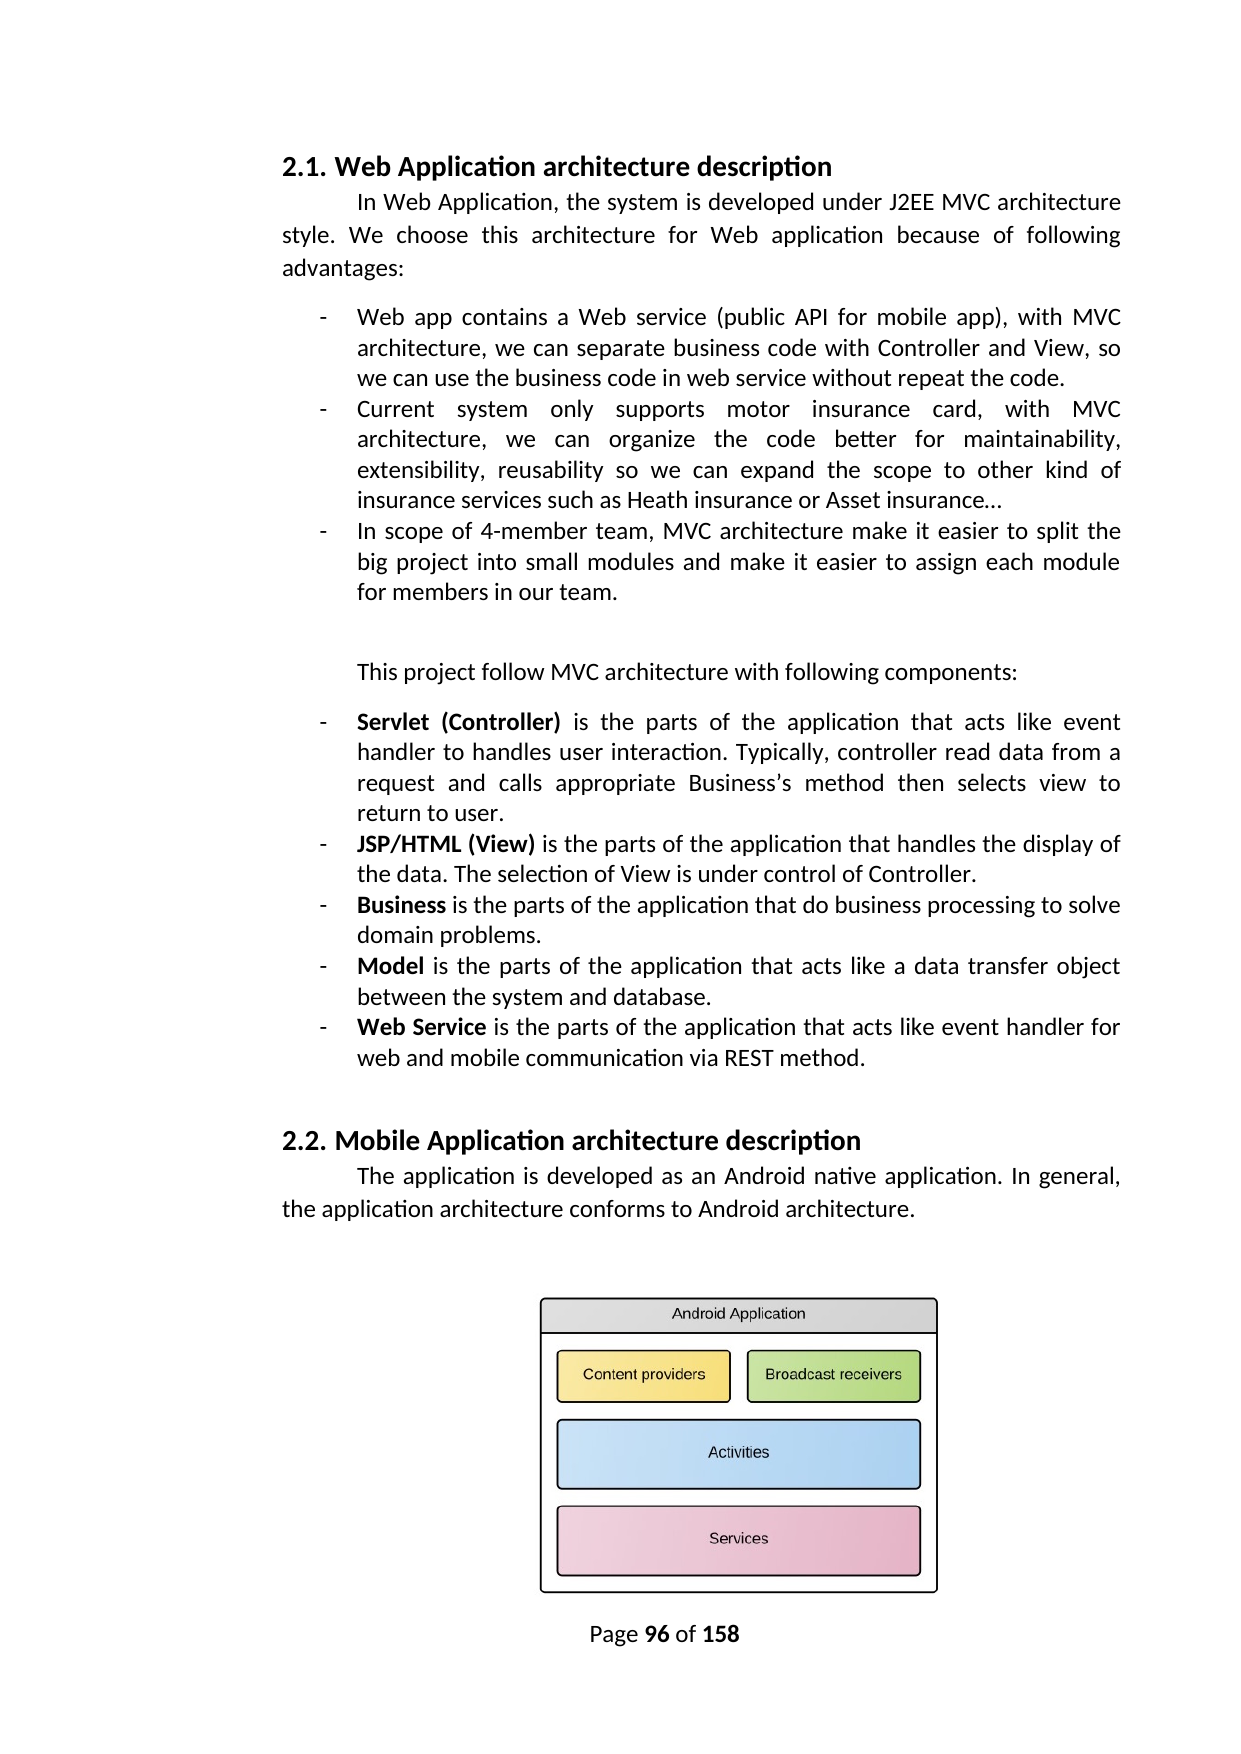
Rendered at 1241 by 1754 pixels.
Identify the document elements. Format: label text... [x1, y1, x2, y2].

picture [533, 1292, 946, 1602]
text The application is developed as an Android native application. In general, the application architecture conforms to Android architecture. [282, 1160, 1122, 1224]
text In Web Application, the system is developed under J2EE MVC architecture style. We choose this architecture for Web application because of following advantages: [282, 186, 1122, 282]
list Model is the parts of the application that acts like a data transfer object between the system and database. [319, 950, 1122, 1011]
list Business is the parts of the application that do business processing to solve domain problems. [319, 889, 1122, 950]
list Current system only supports motor insurance card, with MVC architecture, we can organize the code better for maintainability, extensibility, reusability so we can expand the scope to other kind of insurance services such as Heath insurance or Asset insurance… [319, 393, 1122, 515]
list Web Service is the parts of the application that acts like event handler for web and mobile communication via REST method. [319, 1011, 1122, 1072]
subtitle Web Application architecture description [282, 148, 1122, 183]
list JSP/HTML (View) is the parts of the application that handles the display of the data. The selection of View is under control of Controller. [319, 828, 1122, 889]
list Web app contains a Web service (public API for mobile app), with MVC architecture, we can separate business code with Controller and View, so we can use the business code in web service without repeat the code. [319, 302, 1122, 393]
list Servlet (Controller) is the parts of the application that acts like event handler to handles user interaction. Typically, controller read data from a request and calls appropriate Business’s method then selects view to return to user. [319, 706, 1122, 828]
list In scope of 4-member team, MVC architecture make it easier to split the big project into small modules and make it easier to assign each module for members in our team. [319, 515, 1122, 607]
text This project follow MVC architecture with following components: [319, 656, 1122, 687]
subtitle Mobile Application architecture description [282, 1122, 1122, 1157]
